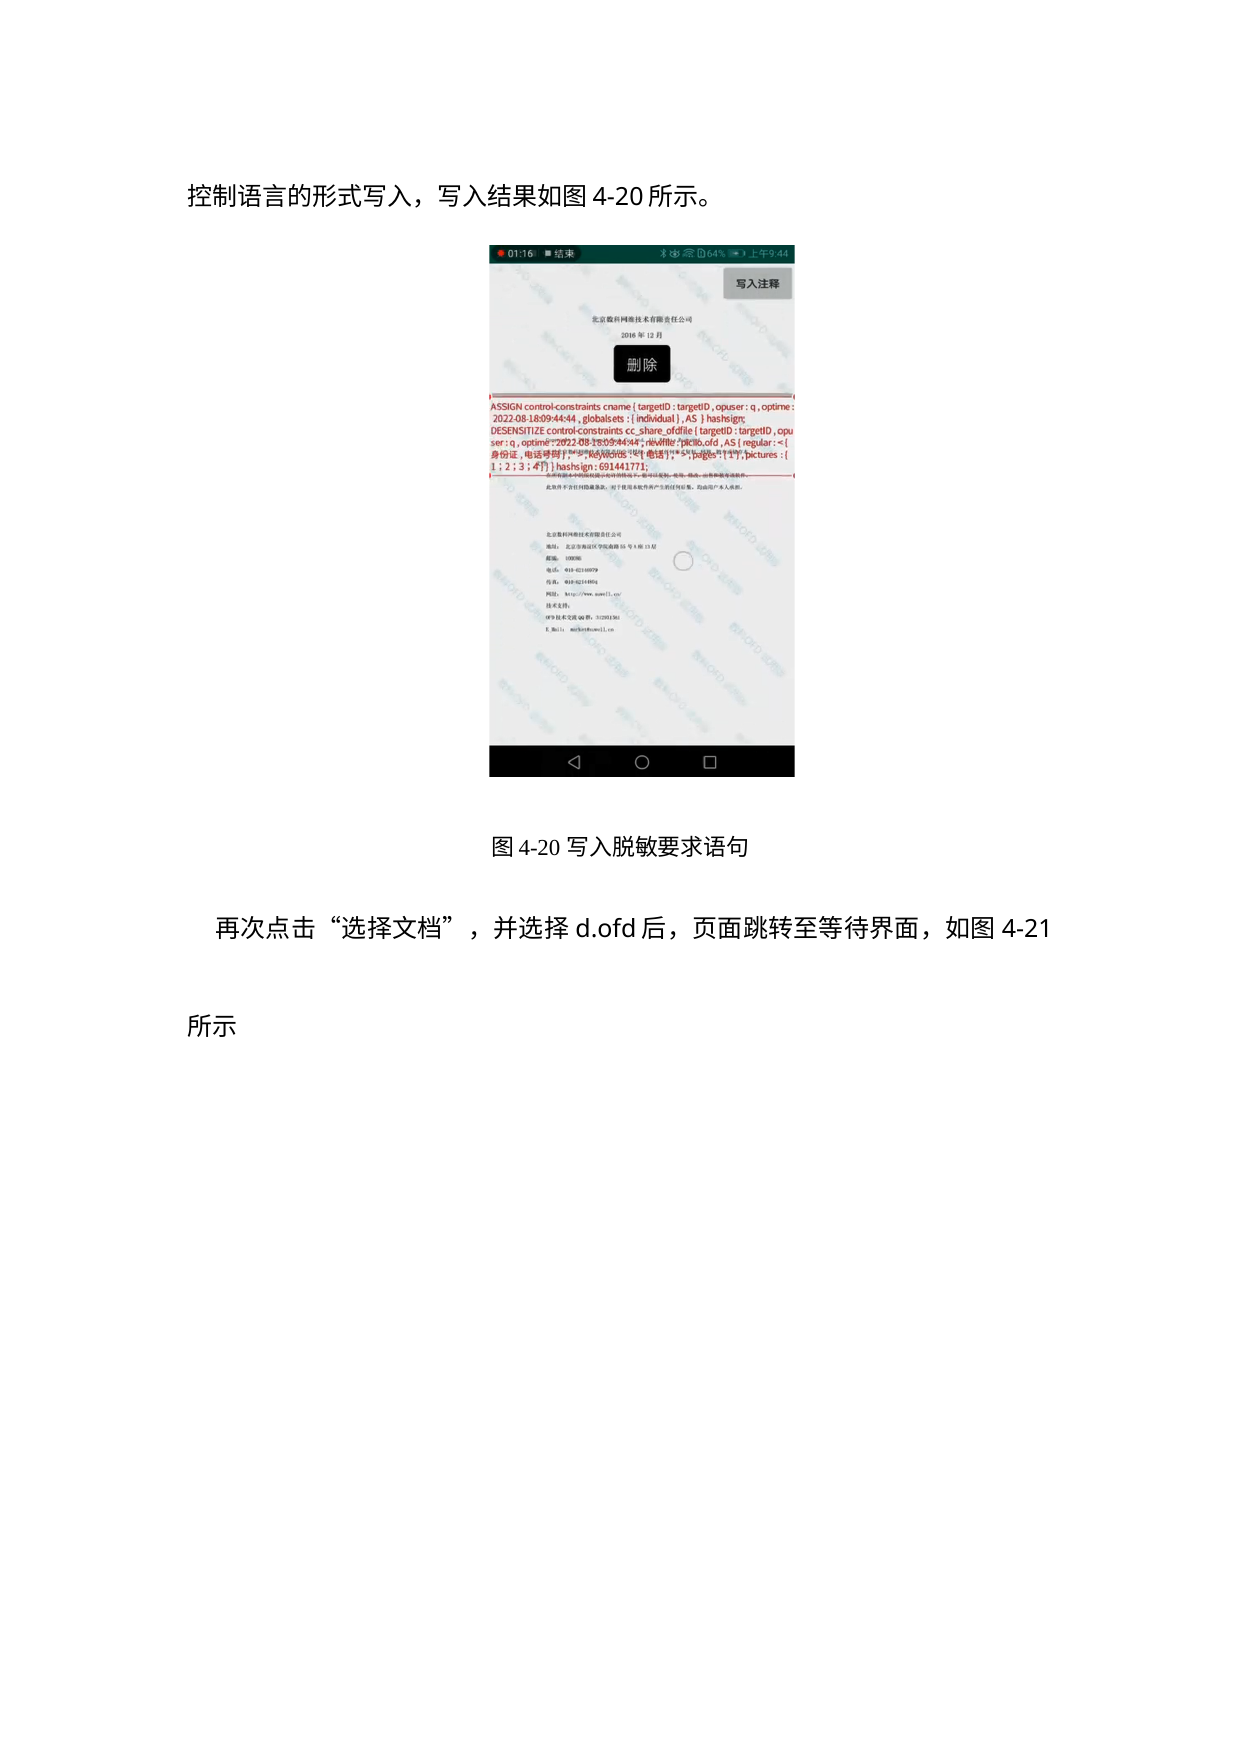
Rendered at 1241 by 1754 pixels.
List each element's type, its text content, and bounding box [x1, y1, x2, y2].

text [187, 162, 1053, 227]
text 再次点击“选择文档”，并选择d.ofd后，页面跳转至等待界面，如图4-21所示 [187, 894, 1053, 1057]
picture [489, 245, 795, 777]
text 图4-20 写入脱敏要求语句 [187, 812, 1053, 877]
